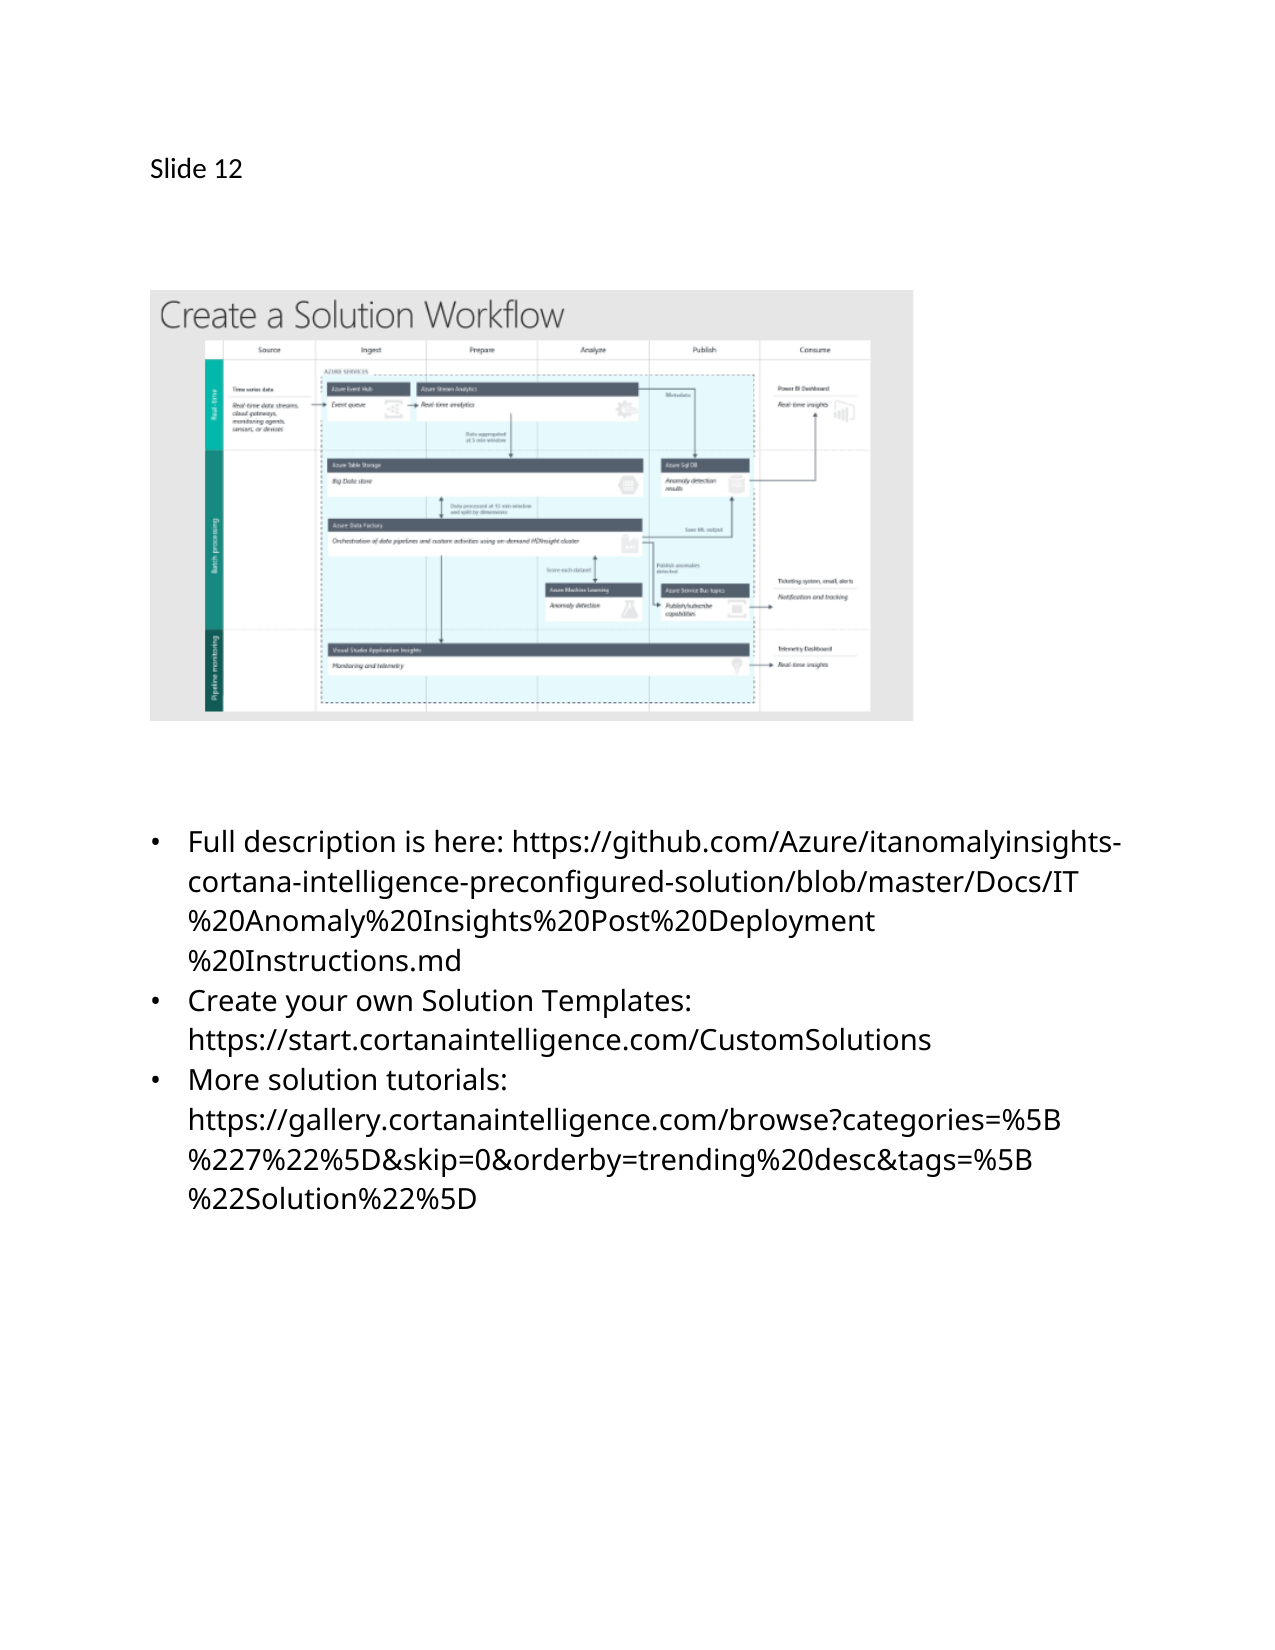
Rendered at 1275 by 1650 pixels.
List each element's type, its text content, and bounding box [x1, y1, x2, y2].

list Create your own Solution Templates: https://start.cortanaintelligence.com/CustomSolutions [150, 980, 1125, 1059]
list More solution tutorials: https://gallery.cortanaintelligence.com/browse?categories=%5B%227%22%5D&skip=0&orderby=trending%20desc&tags=%5B%22Solution%22%5D [150, 1059, 1125, 1218]
list Full description is here: https://github.com/Azure/itanomalyinsights-cortana-intelligence-preconfigured-solution/blob/master/Docs/IT%20Anomaly%20Insights%20Post%20Deployment%20Instructions.md [150, 821, 1125, 980]
text Slide 12 [150, 150, 1125, 186]
